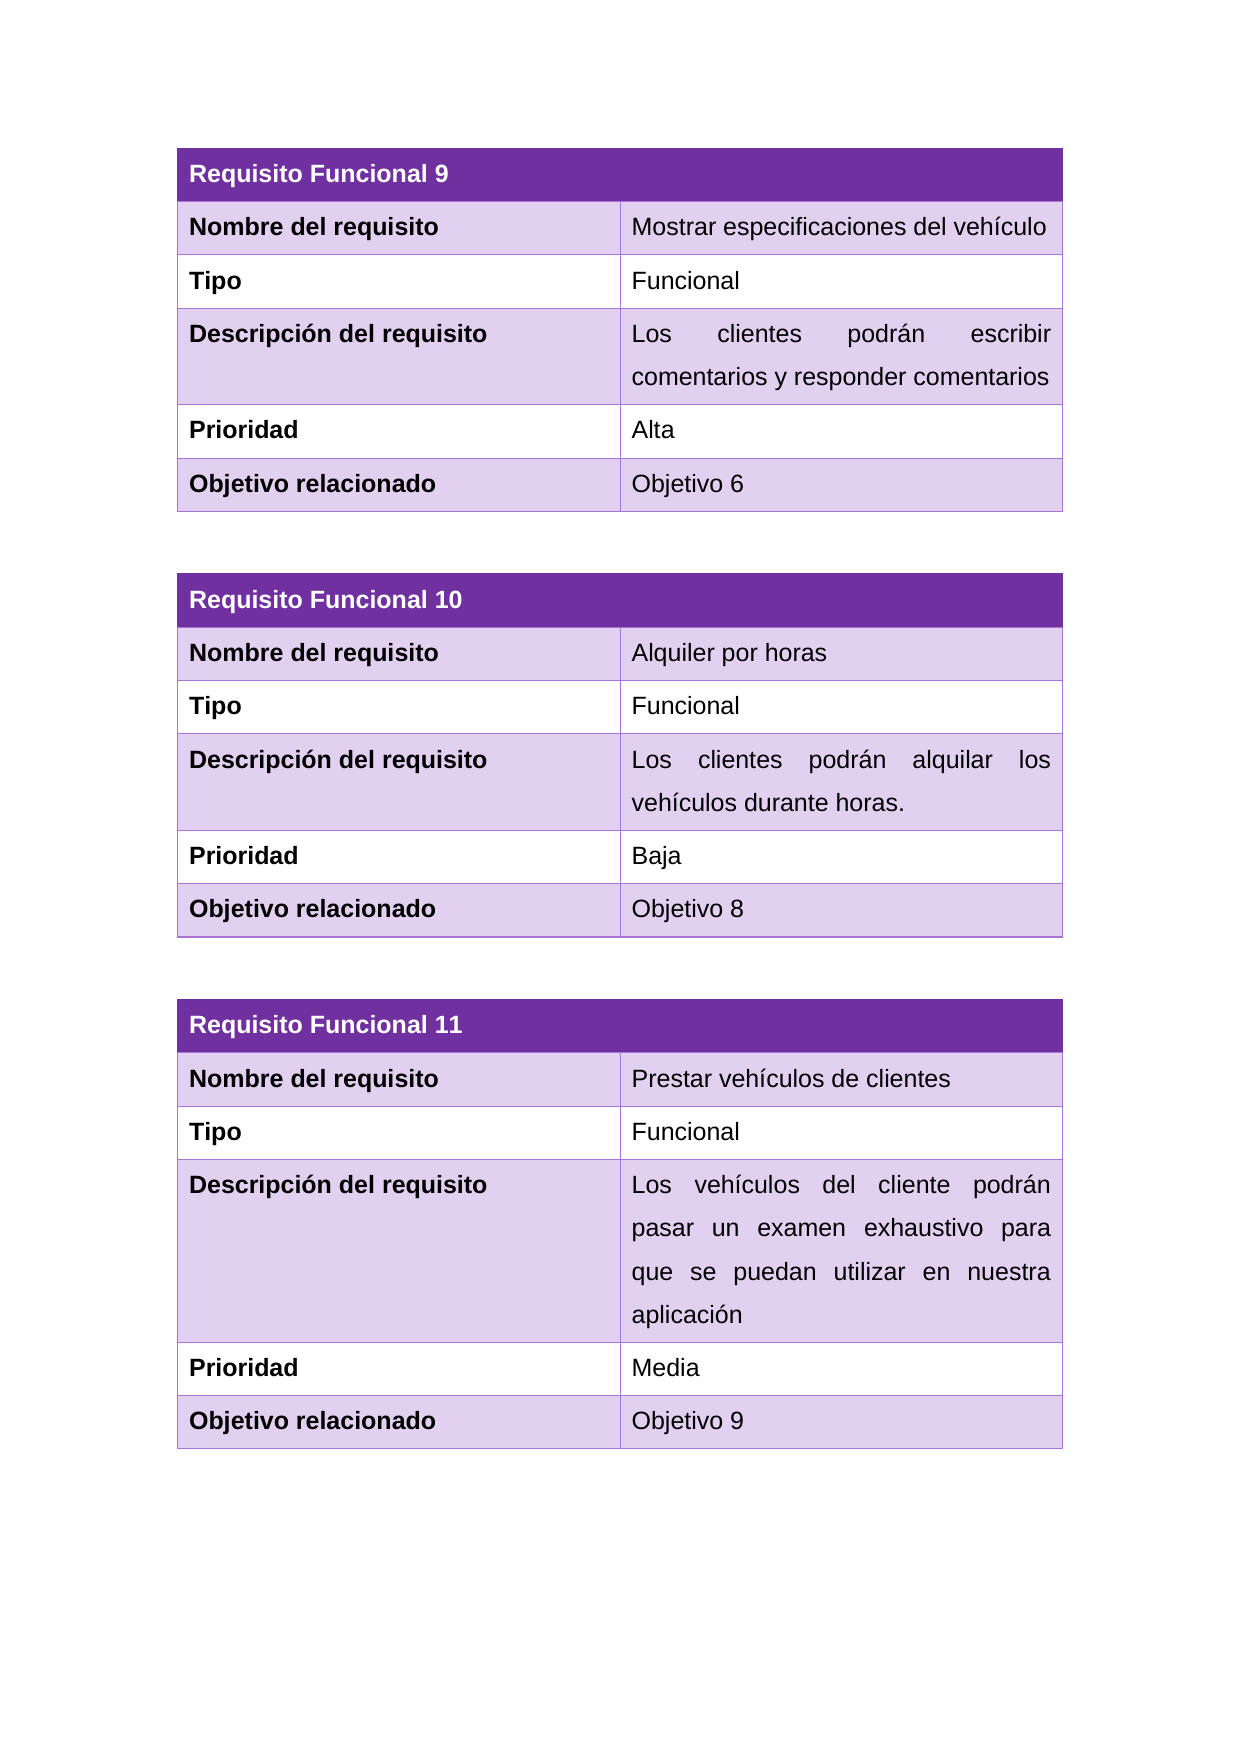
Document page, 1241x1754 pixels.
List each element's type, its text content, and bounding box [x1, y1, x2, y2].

table_cell Los clientes podrán alquilar los vehículos durante horas. [621, 734, 1062, 830]
table_cell Objetivo relacionado [178, 1396, 620, 1448]
table_cell Objetivo relacionado [178, 459, 620, 511]
table_header Requisito Funcional 10 [178, 574, 1062, 627]
table_cell Objetivo 8 [621, 884, 1062, 936]
table_cell Media [621, 1343, 1062, 1395]
table_cell Tipo [178, 681, 620, 733]
table_cell Funcional [621, 255, 1062, 308]
table_cell Objetivo 6 [621, 459, 1062, 511]
table_cell Nombre del requisito [178, 1053, 620, 1106]
table_cell Prioridad [178, 405, 620, 457]
table_cell Baja [621, 831, 1062, 883]
table_cell Los vehículos del cliente podrán pasar un examen exhaustivo para que se puedan utilizar en nuestra aplicación [621, 1160, 1062, 1342]
table_cell Objetivo relacionado [178, 884, 620, 936]
table_cell Nombre del requisito [178, 628, 620, 680]
table_cell Prioridad [178, 831, 620, 883]
table_cell Tipo [178, 1107, 620, 1159]
table_cell Descripción del requisito [178, 734, 620, 830]
table_cell Prioridad [178, 1343, 620, 1395]
table_header Requisito Funcional 11 [178, 1000, 1062, 1052]
table_cell Los clientes podrán escribir comentarios y responder comentarios [621, 309, 1062, 404]
table_cell Funcional [621, 1107, 1062, 1159]
table_cell Mostrar especificaciones del vehículo [621, 202, 1062, 254]
table_cell Objetivo 9 [621, 1396, 1062, 1448]
table_cell Tipo [178, 255, 620, 308]
table_cell Nombre del requisito [178, 202, 620, 254]
table_cell Alta [621, 405, 1062, 457]
table_cell Alquiler por horas [621, 628, 1062, 680]
table_cell Funcional [621, 681, 1062, 733]
table_cell Descripción del requisito [178, 1160, 620, 1342]
table_header Requisito Funcional 9 [178, 149, 1062, 201]
table_cell Prestar vehículos de clientes [621, 1053, 1062, 1106]
table_cell Descripción del requisito [178, 309, 620, 404]
